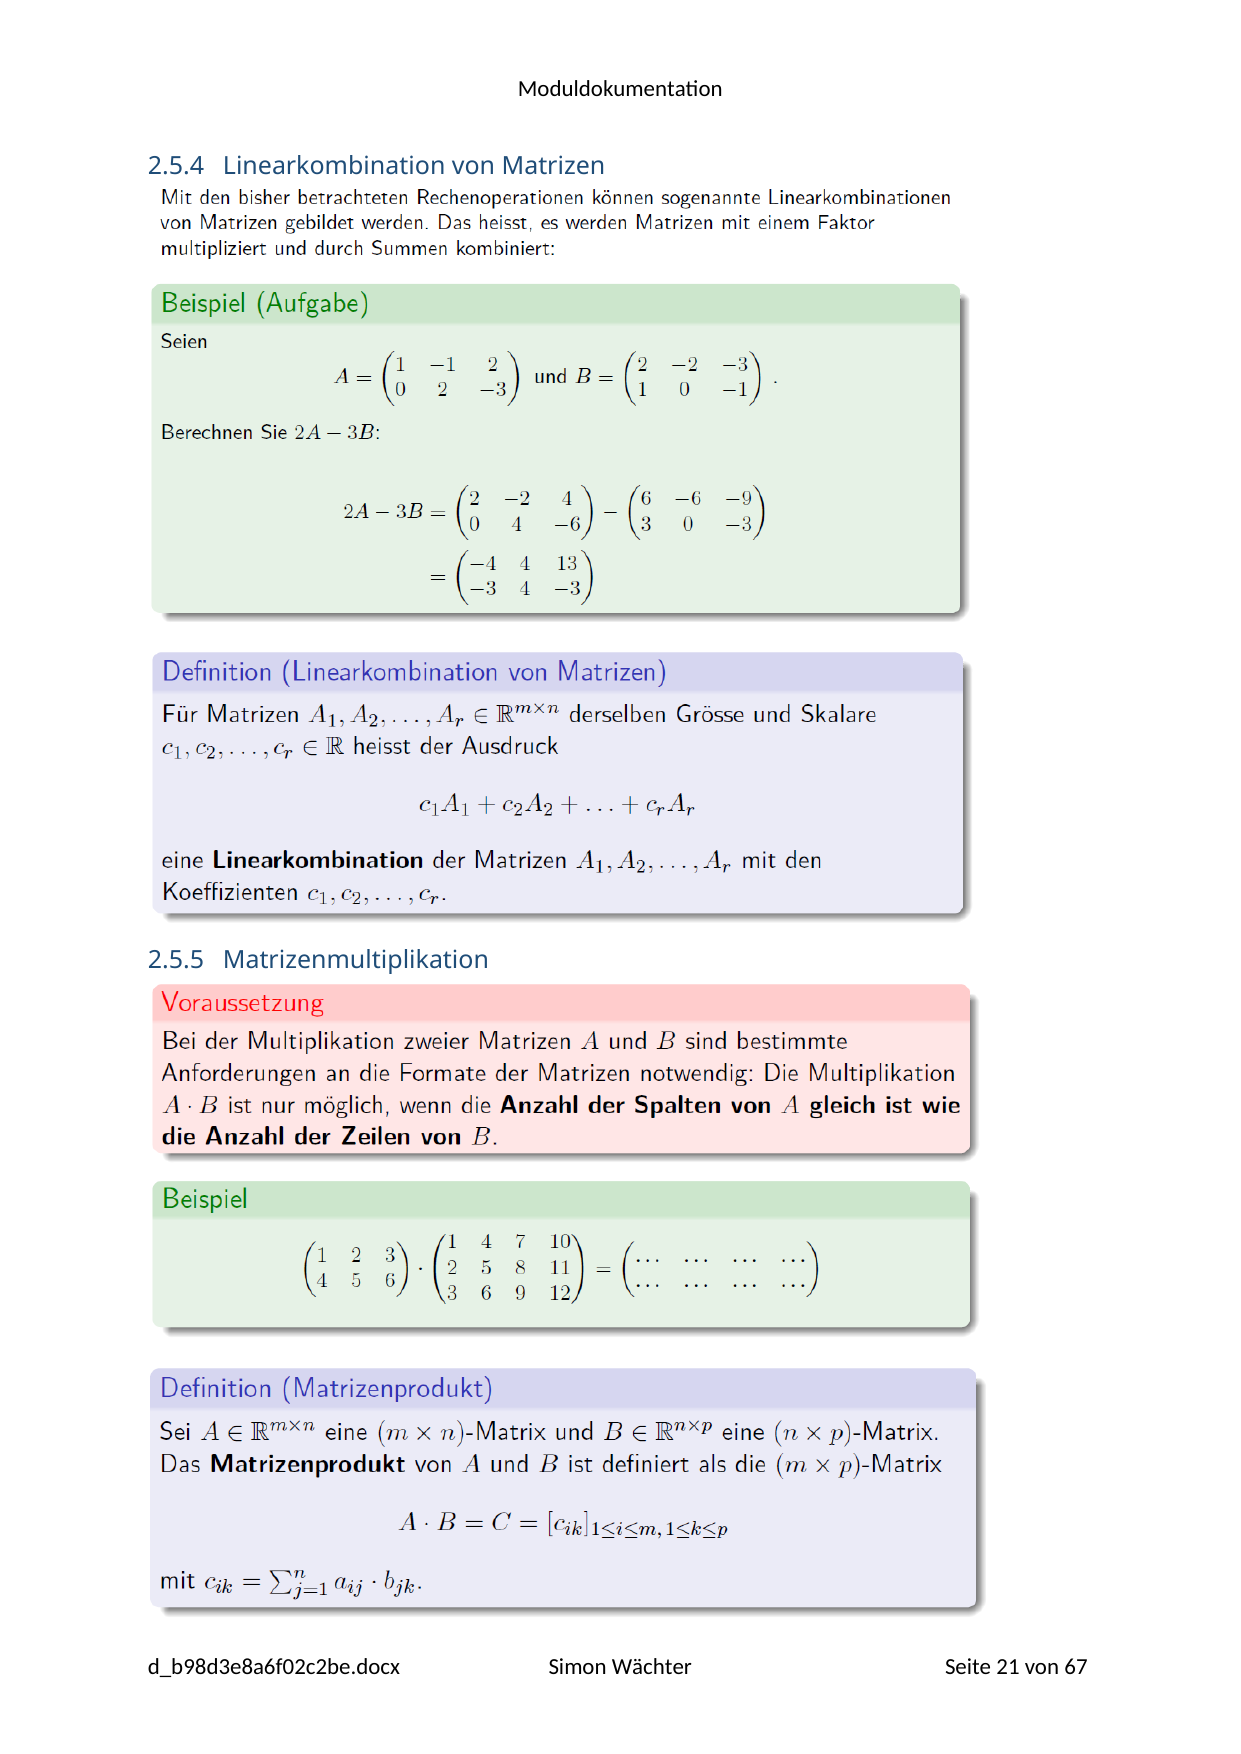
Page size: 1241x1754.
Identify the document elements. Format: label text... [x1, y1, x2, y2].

picture [147, 644, 976, 924]
picture [147, 1361, 987, 1623]
subtitle Matrizenmultiplikation [148, 942, 1093, 976]
subtitle Linearkombination von Matrizen [148, 148, 1093, 182]
picture [147, 978, 981, 1343]
picture [147, 184, 974, 626]
